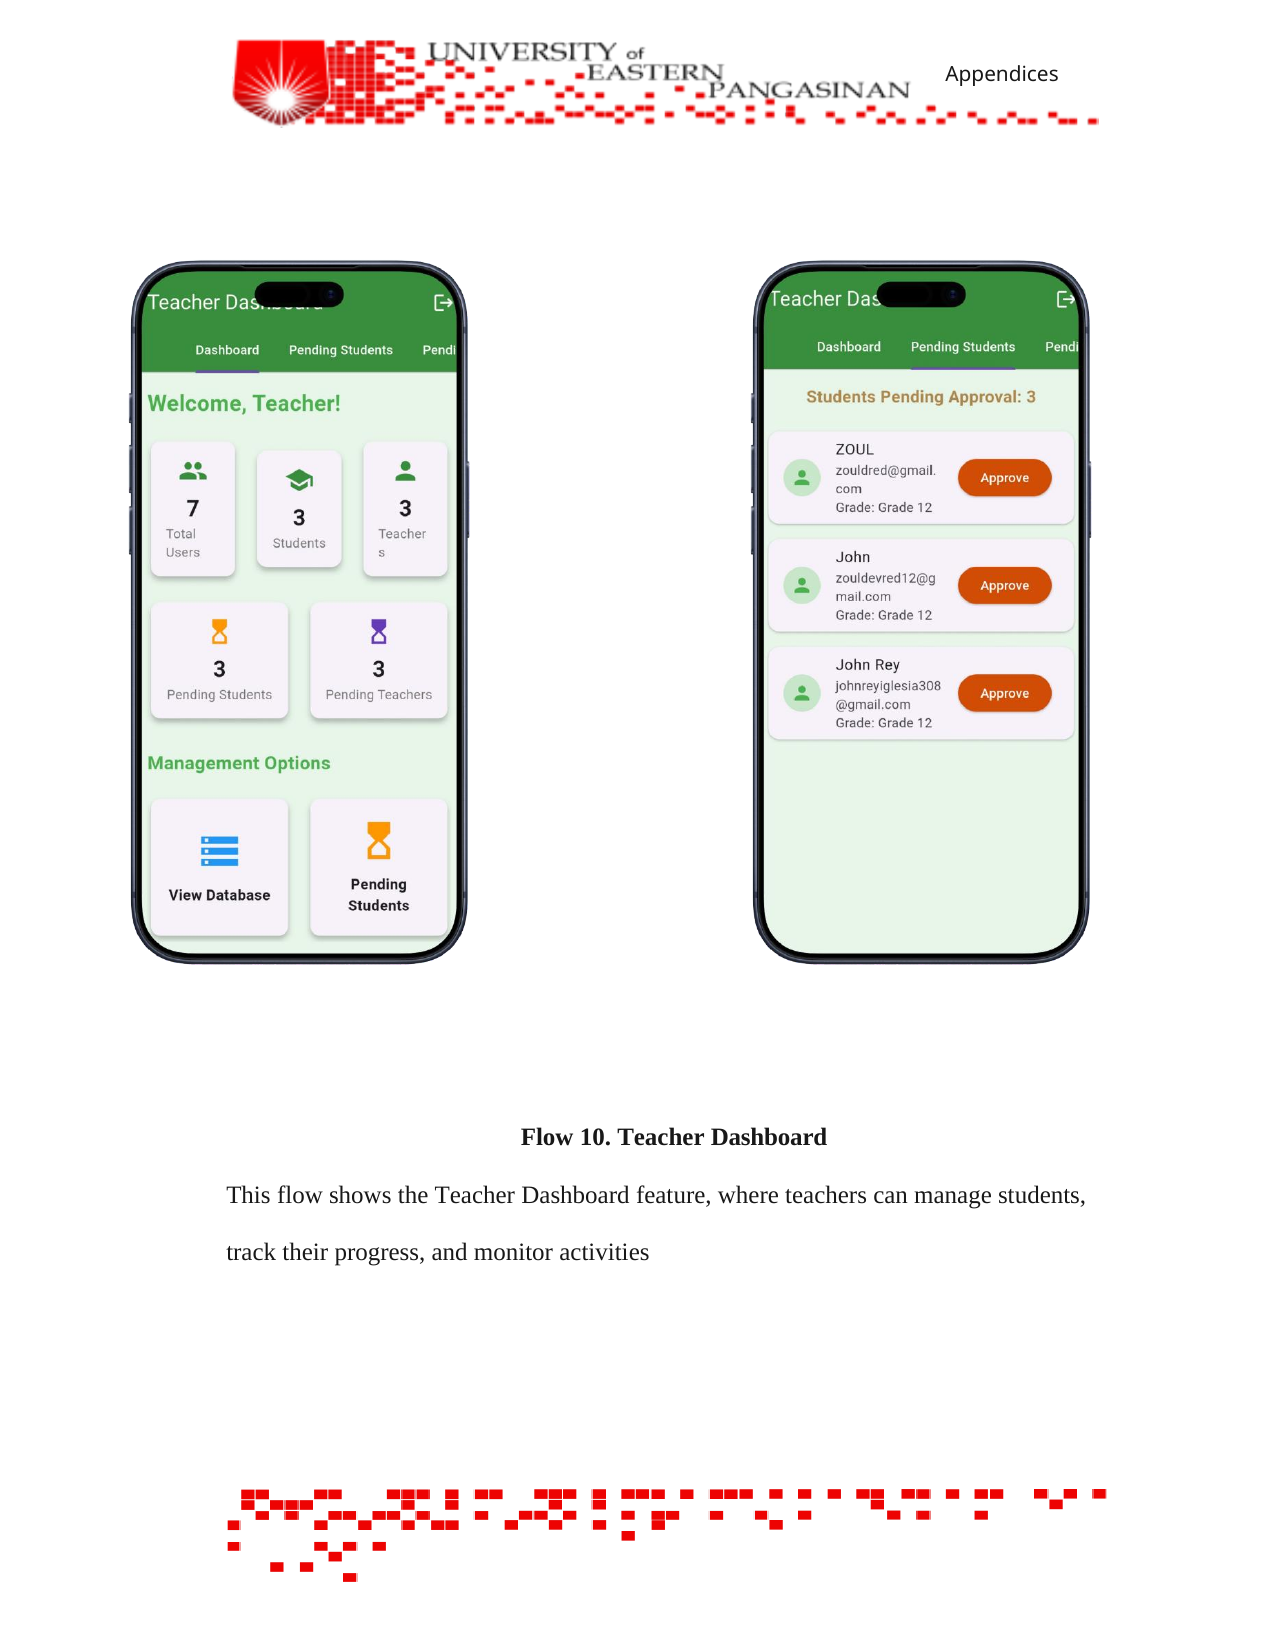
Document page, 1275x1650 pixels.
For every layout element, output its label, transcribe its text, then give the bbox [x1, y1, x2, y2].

picture [128, 259, 470, 965]
picture [231, 39, 1099, 130]
text This flow shows the Teacher Dashboard feature, where teachers can manage students, track their progress, and monitor activities [226, 1181, 1125, 1266]
subtitle Flow 10. Teacher Dashboard [521, 1122, 1200, 1151]
picture [750, 259, 1092, 965]
picture [227, 1489, 1107, 1582]
